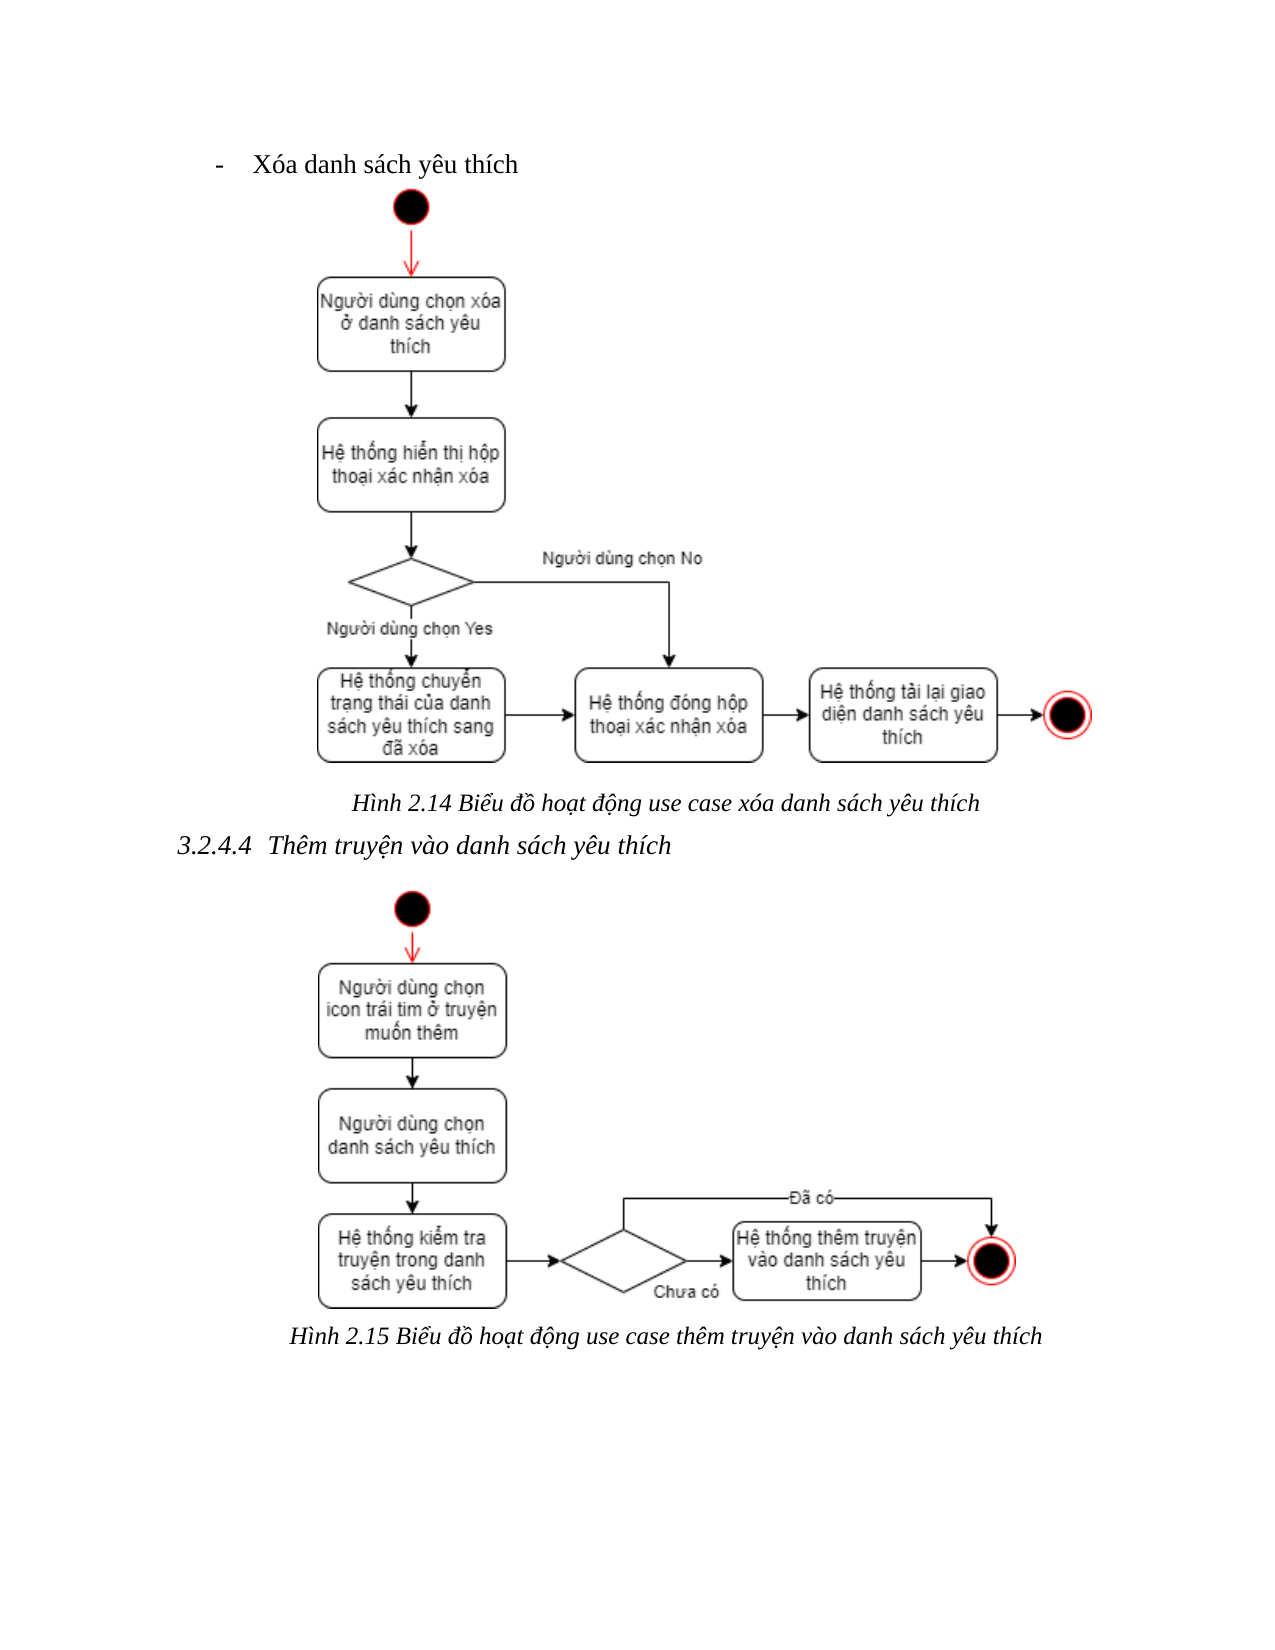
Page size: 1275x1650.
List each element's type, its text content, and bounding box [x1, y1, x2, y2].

picture [317, 183, 1092, 763]
picture [318, 885, 1016, 1309]
text Hình 2.14 Biểu đồ hoạt động use case xóa danh sách yêu thích [177, 788, 1157, 817]
list Xóa danh sách yêu thích [215, 148, 1157, 179]
text Hình 2.15 Biểu đồ hoạt động use case thêm truyện vào danh sách yêu thích [177, 1321, 1157, 1350]
subtitle Thêm truyện vào danh sách yêu thích [177, 829, 1157, 860]
